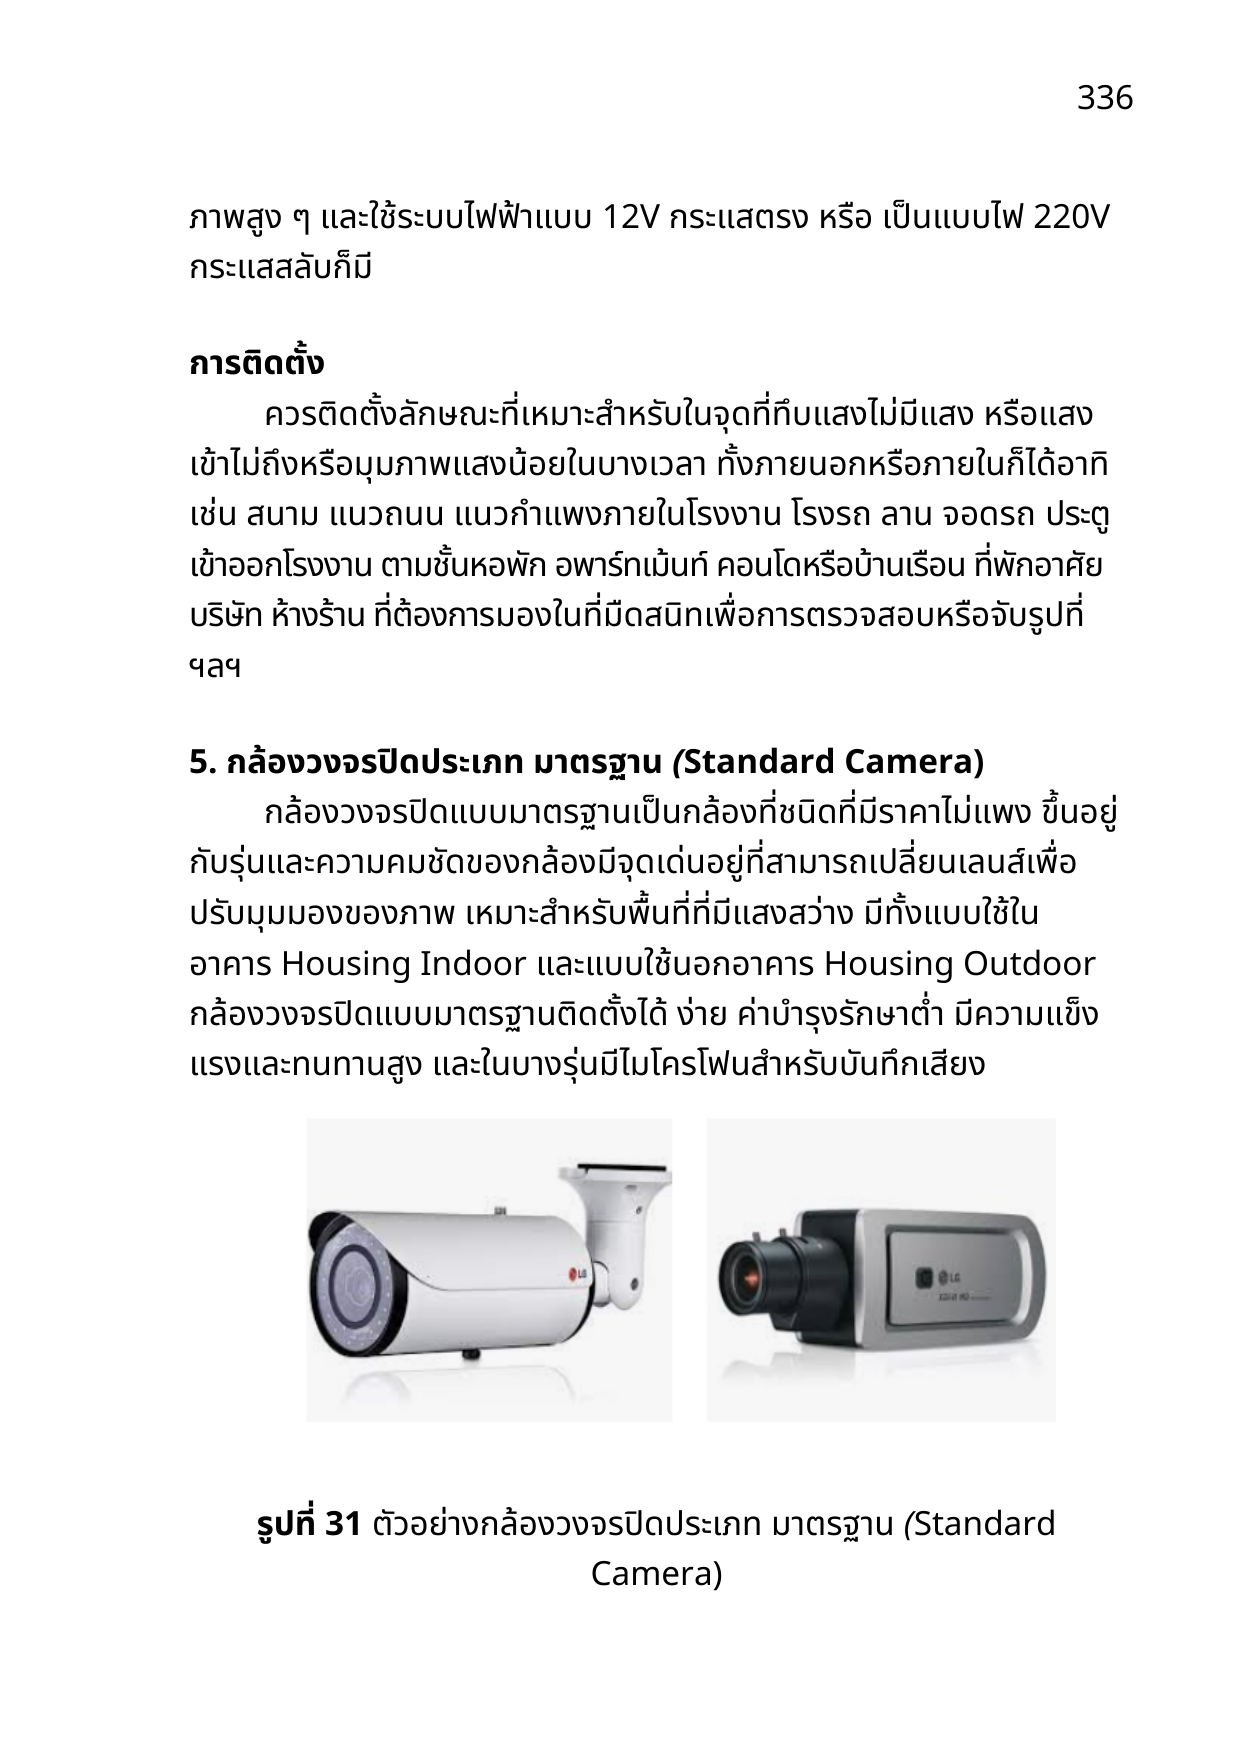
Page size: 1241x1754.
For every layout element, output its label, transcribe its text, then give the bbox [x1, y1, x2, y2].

text กล้องวงจรปิดแบบมาตรฐานเป็นกล้องที่ชนิดที่มีราคาไม่แพง ขึ้นอยู่กับรุ่นและความคมชัดของกล้องมีจุดเด่นอยู่ที่สามารถเปลี่ยนเลนส์เพื่อปรับมุมมองของภาพ เหมาะสําหรับพื้นที่ที่มีแสงสว่าง มีทั้งแบบใช้ใน อาคาร Housing Indoor และแบบใช้นอกอาคาร Housing Outdoor กล้องวงจรปิดแบบมาตรฐานติดตั้งได้ ง่าย ค่าบํารุงรักษาต่ำ มีความแข็งแรงและทนทานสูง และในบางรุ่นมีไมโครโฟนสําหรับบันทึกเสียง [189, 788, 1124, 1091]
text รูปที่ 31 ตัวอย่างกล้องวงจรปิดประเภท มาตรฐาน (Standard Camera) [189, 1499, 1124, 1596]
text การติดตั้ง [189, 339, 1124, 389]
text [189, 193, 1124, 294]
text ควรติดตั้งลักษณะที่เหมาะสําหรับในจุดที่ทึบแสงไม่มีแสง หรือแสงเข้าไม่ถึงหรือมุมภาพแสงน้อยในบางเวลา ทั้งภายนอกหรือภายในก็ได้อาทิเช่น สนาม แนวถนน แนวกําแพงภายในโรงงาน โรงรถ ลาน จอดรถ ประตูเข้าออกโรงงาน ตามชั้นหอพัก อพาร์ทเม้นท์ คอนโดหรือบ้านเรือน ที่พักอาศัย บริษัท ห้างร้าน ที่ต้องการมองในที่มืดสนิทเพื่อการตรวจสอบหรือจับรูปที่ ฯลฯ [189, 389, 1124, 692]
picture [297, 1111, 1074, 1422]
text 5. กล้องวงจรปิดประเภท มาตรฐาน (Standard Camera) [189, 737, 1124, 788]
